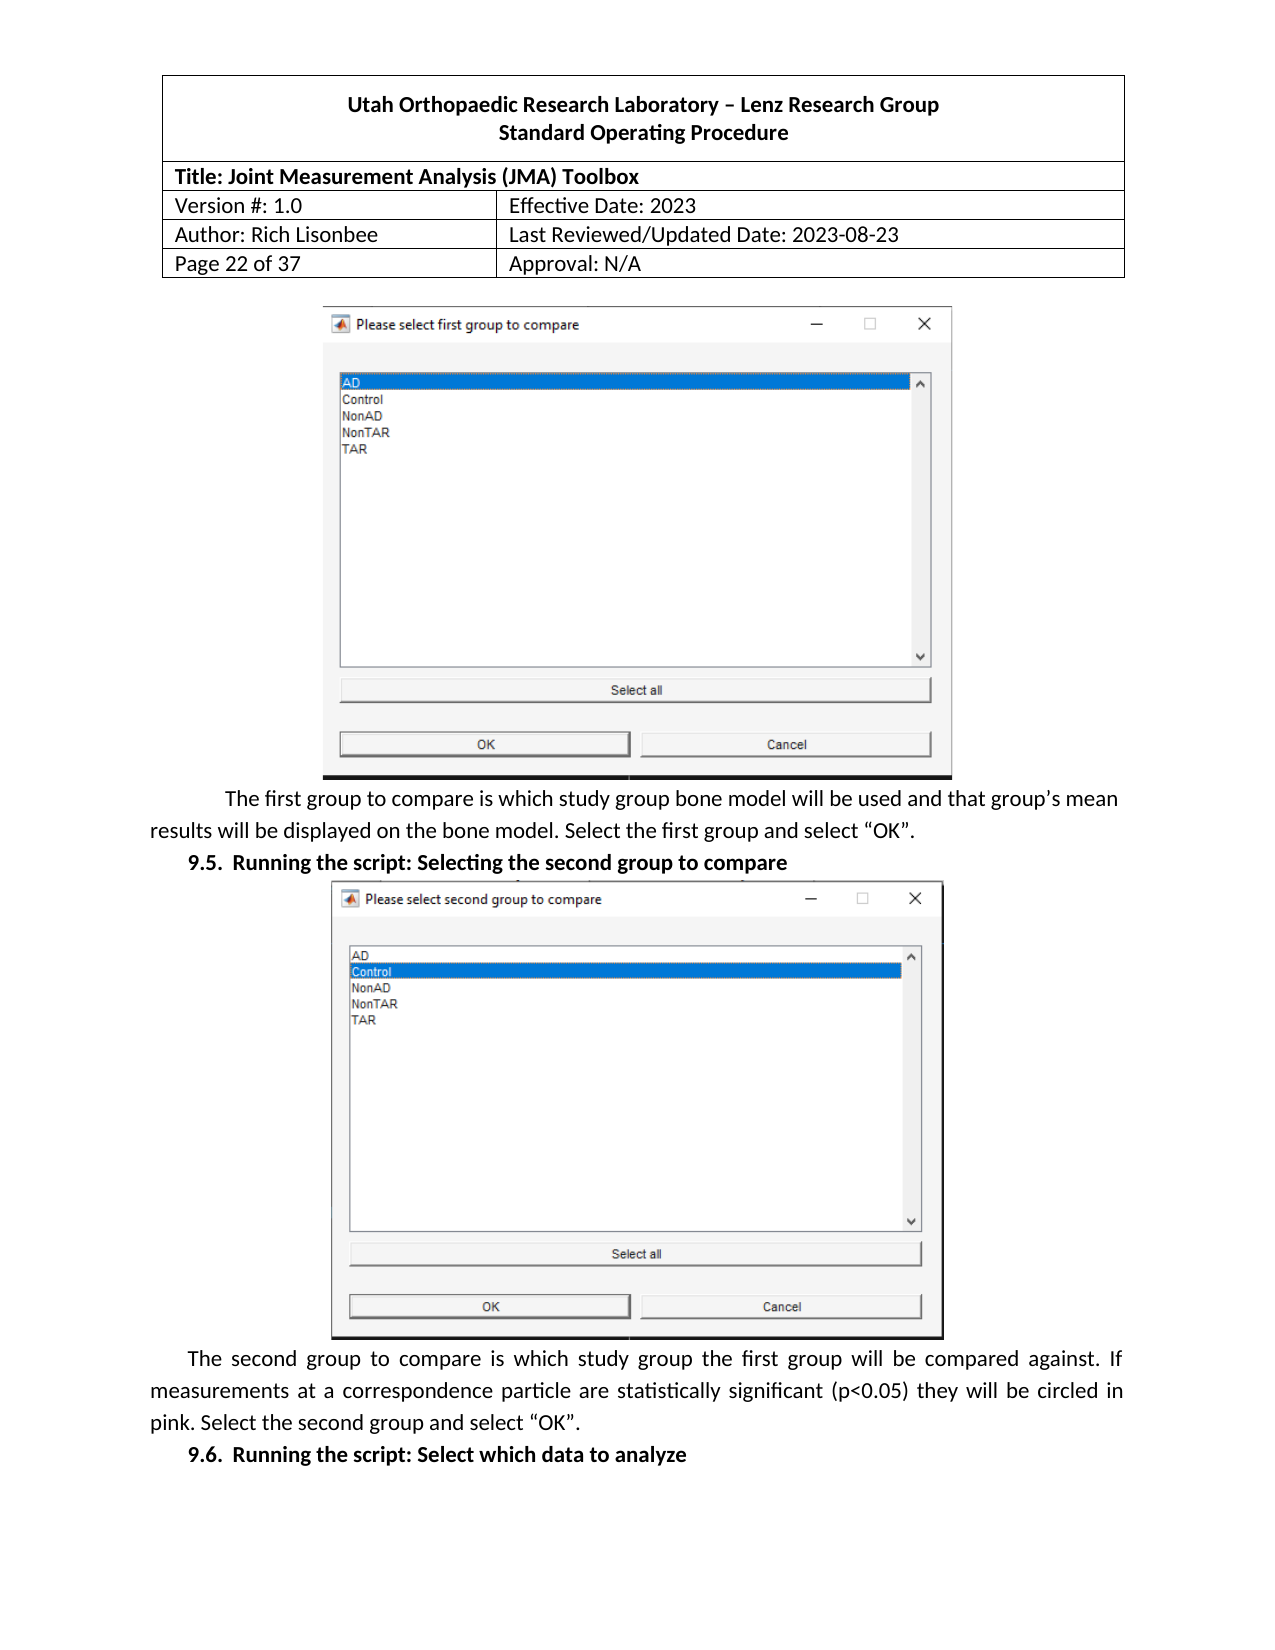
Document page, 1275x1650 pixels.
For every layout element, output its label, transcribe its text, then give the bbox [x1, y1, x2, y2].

list Running the script: Select which data to analyze [187, 1441, 1125, 1469]
text The first group to compare is which study group bone model will be used and that group’s mean results will be displayed on the bone model. Select the first group and select “OK”. [150, 784, 1125, 844]
picture [322, 306, 953, 780]
text The second group to compare is which study group the first group will be compared against. If measurements at a correspondence particle are statistically significant (p<0.05) they will be circled in pink. Select the second group and select “OK”. [150, 1344, 1125, 1436]
list Running the script: Selecting the second group to compare [187, 848, 1125, 876]
picture [331, 880, 944, 1340]
